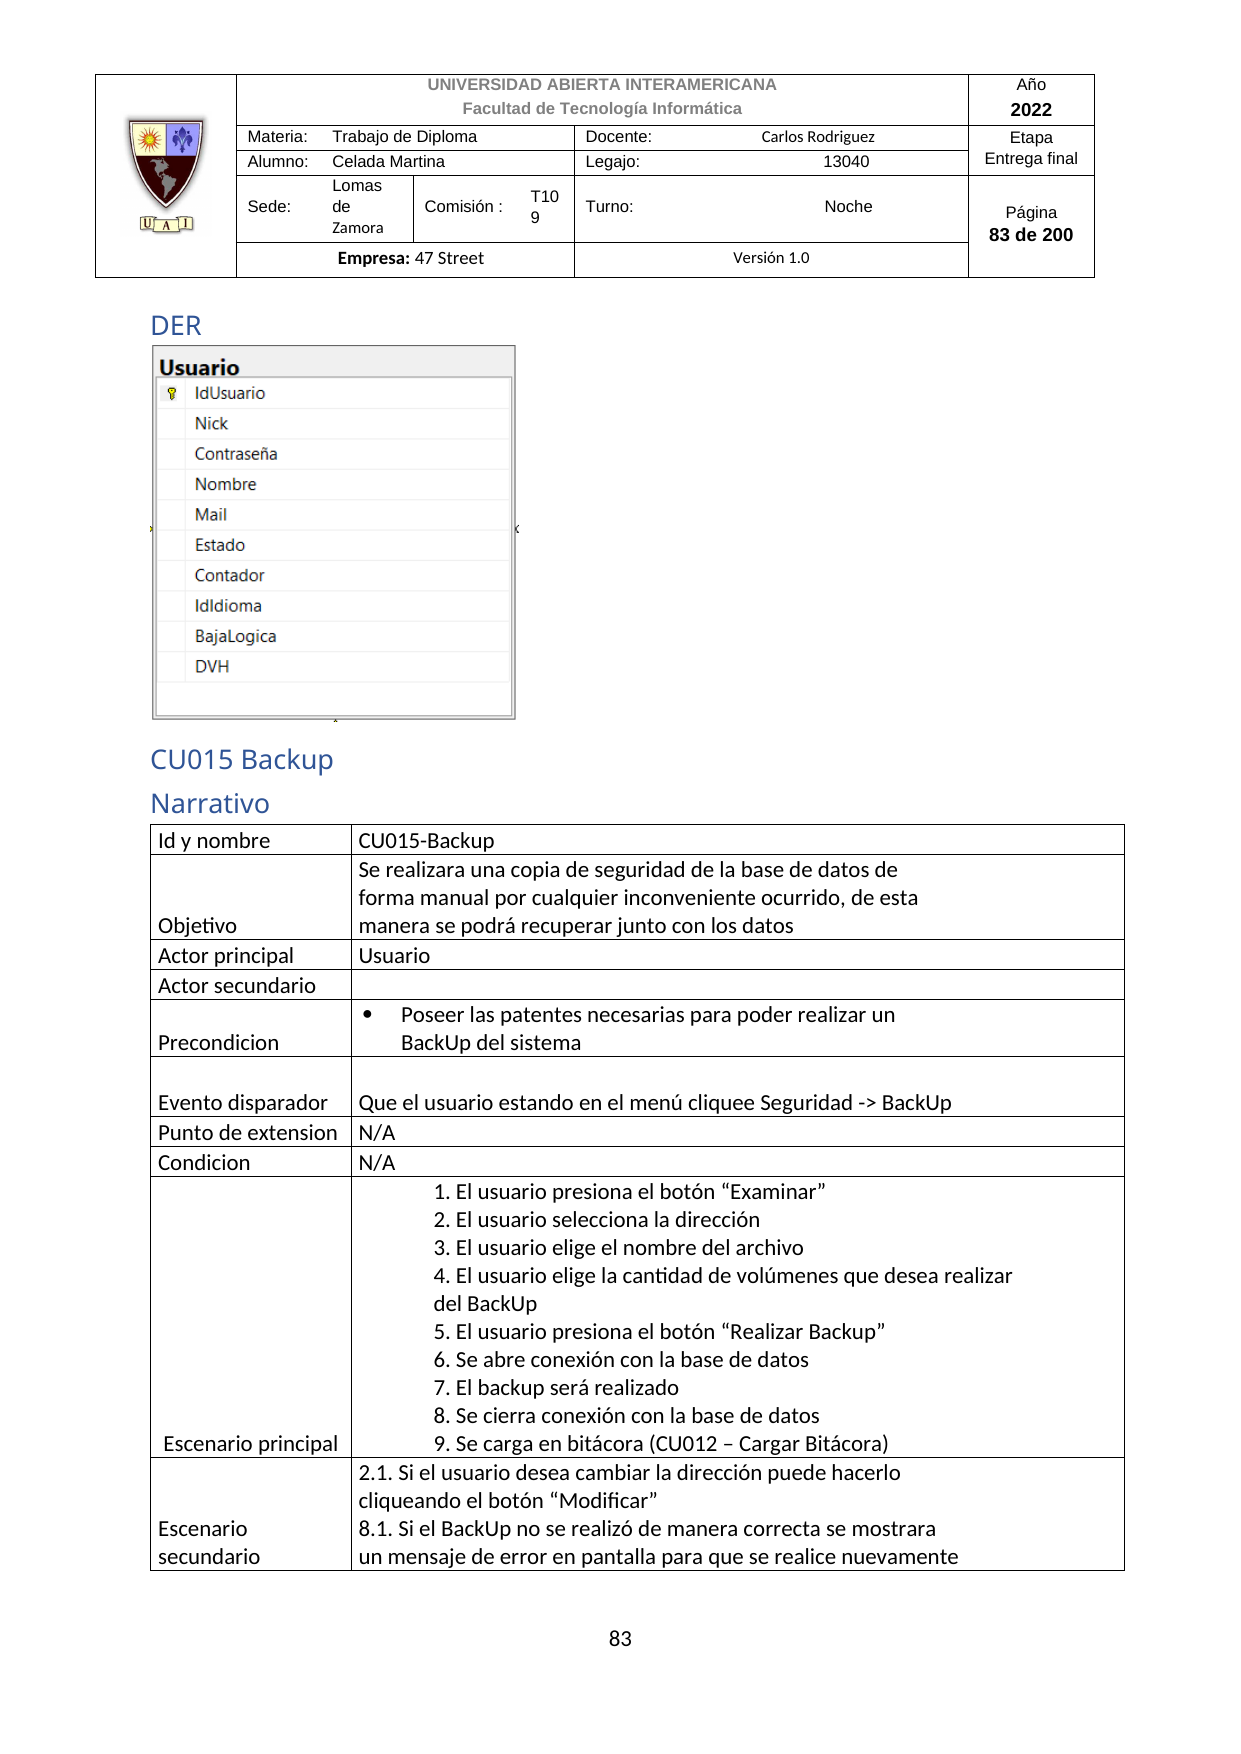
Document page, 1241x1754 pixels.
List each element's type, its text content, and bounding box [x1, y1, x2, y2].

table_cell Objetivo [151, 855, 351, 939]
table_cell Actor principal [151, 940, 351, 969]
table_header Id y nombre [151, 825, 351, 854]
table_cell Escenario secundario [151, 1458, 351, 1570]
table_cell 2.1. Si el usuario desea cambiar la dirección puede hacerlo cliqueando el botón “Modificar” 8.1. Si el BackUp no se realizó de manera correcta se mostrara un mensaje de error en pantalla para que se realice nuevamente [352, 1458, 1124, 1570]
table_cell Precondicion [151, 1000, 351, 1056]
table_header CU015-Backup [352, 825, 1124, 854]
picture [150, 345, 519, 722]
table_cell 1. El usuario presiona el botón “Examinar” 2. El usuario selecciona la dirección 3. El usuario elige el nombre del archivo 4. El usuario elige la cantidad de volúmenes que desea realizar del BackUp 5. El usuario presiona el botón “Realizar Backup” 6. Se abre conexión con la base de datos 7. El backup será realizado 8. Se cierra conexión con la base de datos 9. Se carga en bitácora (CU012 – Cargar Bitácora) [352, 1177, 1124, 1457]
table_cell Punto de extension [151, 1117, 351, 1146]
table_cell Escenario principal [151, 1177, 351, 1457]
table_cell Que el usuario estando en el menú cliquee Seguridad -> BackUp [352, 1057, 1124, 1116]
table_cell Condicion [151, 1147, 351, 1176]
table_cell Poseer las patentes necesarias para poder realizar un BackUp del sistema [352, 1000, 1124, 1056]
table_cell N/A [352, 1117, 1124, 1146]
subtitle CU015 Backup [150, 740, 1090, 777]
table_cell N/A [352, 1147, 1124, 1176]
table_cell Usuario [352, 940, 1124, 969]
table_cell Se realizara una copia de seguridad de la base de datos de forma manual por cualquier inconveniente ocurrido, de esta manera se podrá recuperar junto con los datos [352, 855, 1124, 939]
picture [120, 111, 212, 237]
table_cell Actor secundario [151, 970, 351, 999]
subtitle Narrativo [150, 784, 1090, 821]
table_cell Evento disparador [151, 1057, 351, 1116]
table_cell [352, 970, 1124, 999]
subtitle DER [150, 306, 1090, 343]
